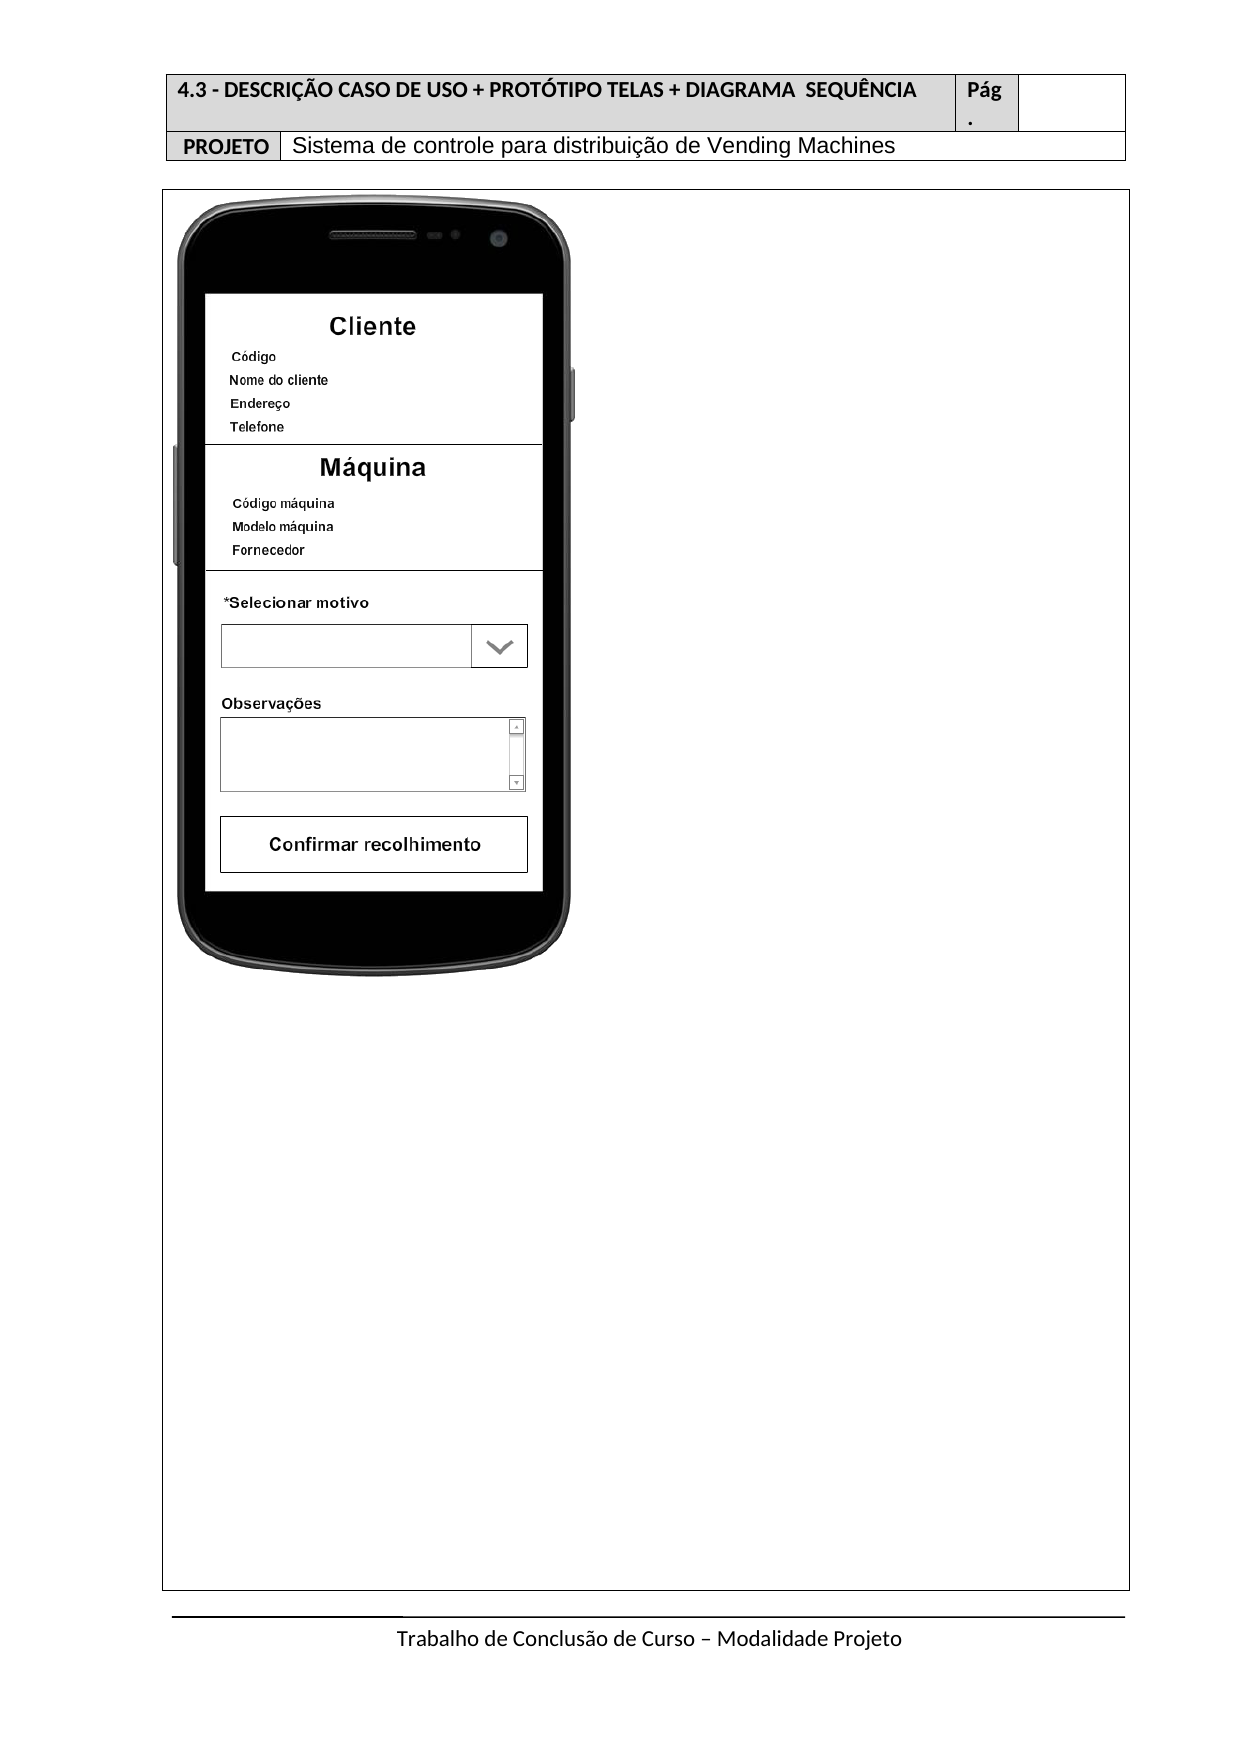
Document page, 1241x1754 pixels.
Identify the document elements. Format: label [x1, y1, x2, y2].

picture [169, 190, 578, 984]
table_cell [163, 190, 1129, 1590]
